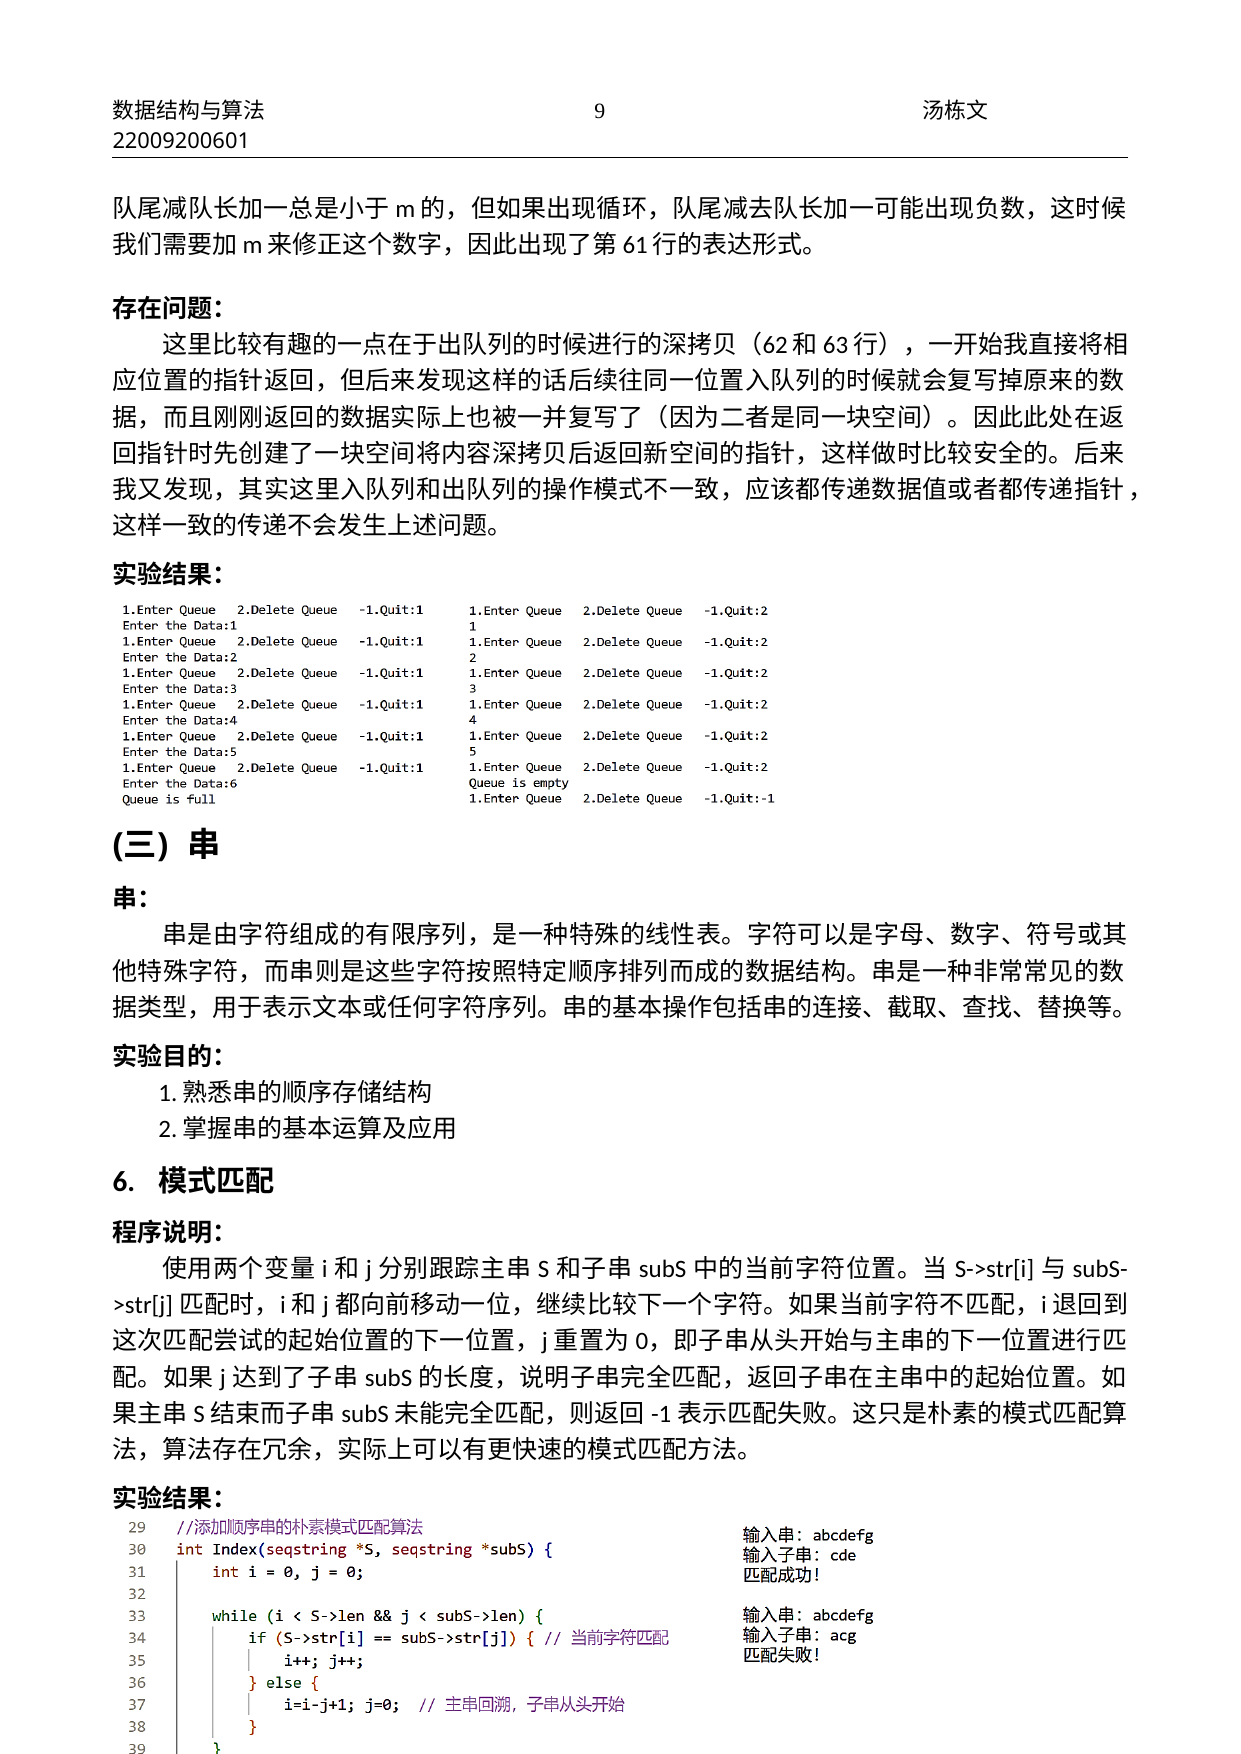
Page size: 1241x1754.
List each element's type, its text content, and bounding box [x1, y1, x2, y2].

picture [112, 1514, 905, 1754]
picture [112, 602, 452, 806]
text 实验结果： [112, 1478, 1128, 1514]
text 1. 熟悉串的顺序存储结构 [158, 1072, 1128, 1108]
text 串： [112, 878, 1128, 915]
picture [459, 601, 796, 805]
text 串是由字符组成的有限序列，是一种特殊的线性表。字符可以是字母、数字、符号或其他特殊字符，而串则是这些字符按照特定顺序排列而成的数据结构。串是一种非常常见的数据类型，用于表示文本或任何字符序列。串的基本操作包括串的连接、截取、查找、替换等。 [112, 915, 1128, 1023]
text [112, 188, 1128, 261]
text 使用两个变量 i 和 j 分别跟踪主串 S 和子串 subS 中的当前字符位置。当 S->str[i] 与 subS->str[j] 匹配时，i 和 j 都向前移动一位，继续比较下一个字符。如果当前字符不匹配，i 退回到这次匹配尝试的起始位置的下一位置，j 重置为 0，即子串从头开始与主串的下一位置进行匹配。如果 j 达到了子串 subS 的长度，说明子串完全匹配，返回子串在主串中的起始位置。如果主串 S 结束而子串 subS 未能完全匹配，则返回 -1 表示匹配失败。这只是朴素的模式匹配算法，算法存在冗余，实际上可以有更快速的模式匹配方法。 [112, 1248, 1128, 1466]
text 实验目的： [112, 1036, 1128, 1072]
text 这里比较有趣的一点在于出队列的时候进行的深拷贝（62和63行），一开始我直接将相应位置的指针返回，但后来发现这样的话后续往同一位置入队列的时候就会复写掉原来的数据，而且刚刚返回的数据实际上也被一并复写了（因为二者是同一块空间）。因此此处在返回指针时先创建了一块空间将内容深拷贝后返回新空间的指针，这样做时比较安全的。后来我又发现，其实这里入队列和出队列的操作模式不一致，应该都传递数据值或者都传递指针，这样一致的传递不会发生上述问题。 [112, 324, 1128, 542]
text 实验结果： [112, 554, 1128, 591]
text 存在问题： [112, 288, 1128, 324]
text 2. 掌握串的基本运算及应用 [158, 1108, 1128, 1145]
subtitle 模式匹配 [112, 1157, 1128, 1199]
text 程序说明： [112, 1212, 1128, 1248]
